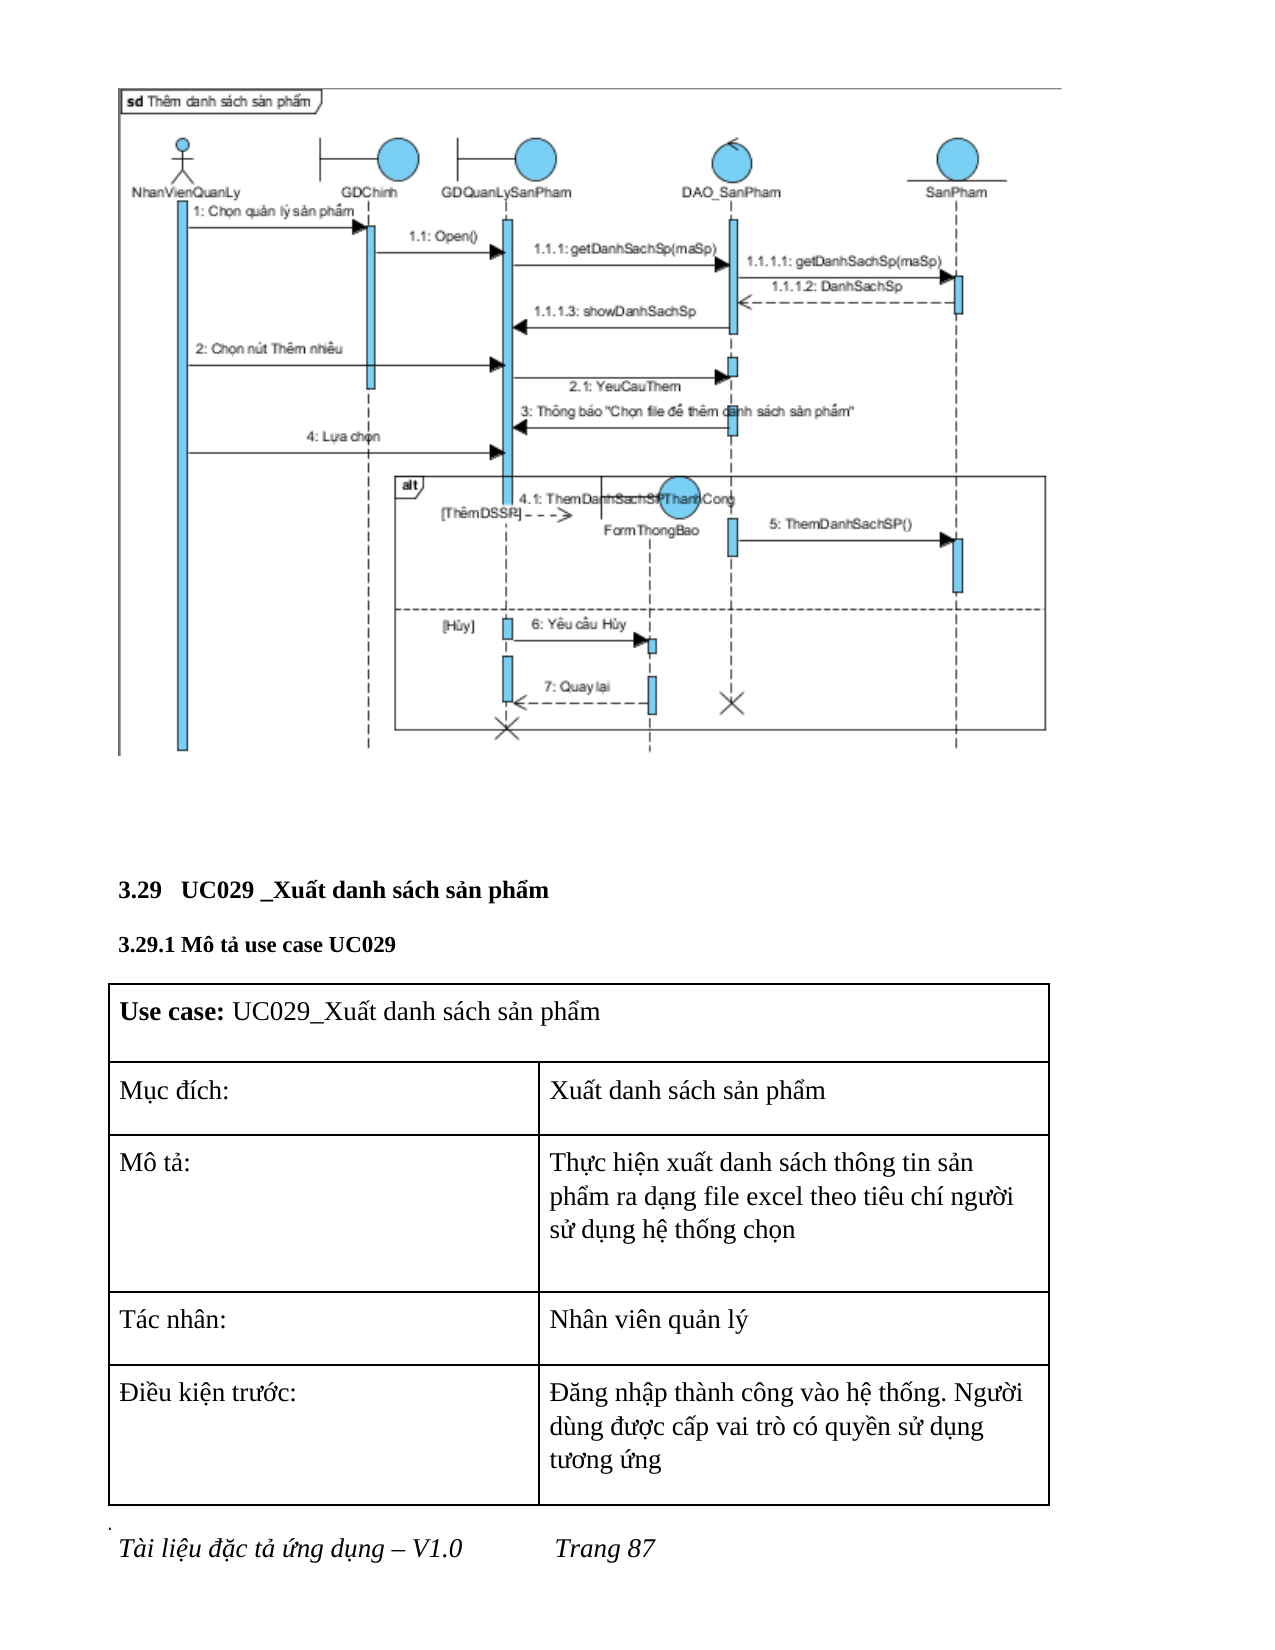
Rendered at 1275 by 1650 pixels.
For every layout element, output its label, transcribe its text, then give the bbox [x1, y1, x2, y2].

table_cell Điều kiện trước: [110, 1366, 538, 1503]
table_cell Mục đích: [110, 1063, 538, 1134]
subtitle 3.29 UC029 _Xuất danh sách sản phẩm [118, 875, 1186, 904]
table_cell Đăng nhập thành công vào hệ thống. Người dùng được cấp vai trò có quyền sử dụng tương ứng [540, 1366, 1048, 1503]
table_cell Nhân viên quản lý [540, 1293, 1048, 1364]
table_cell Mô tả: [110, 1136, 538, 1291]
subtitle 3.29.1 Mô tả use case UC029 [118, 931, 1186, 957]
picture [118, 88, 1062, 756]
table_header Use case: UC029_Xuất danh sách sản phẩm [110, 985, 1048, 1061]
table_cell Thực hiện xuất danh sách thông tin sản phẩm ra dạng file excel theo tiêu chí người sử dụng hệ thống chọn [540, 1136, 1048, 1291]
table_cell Tác nhân: [110, 1293, 538, 1364]
table_cell Xuất danh sách sản phẩm [540, 1063, 1048, 1134]
